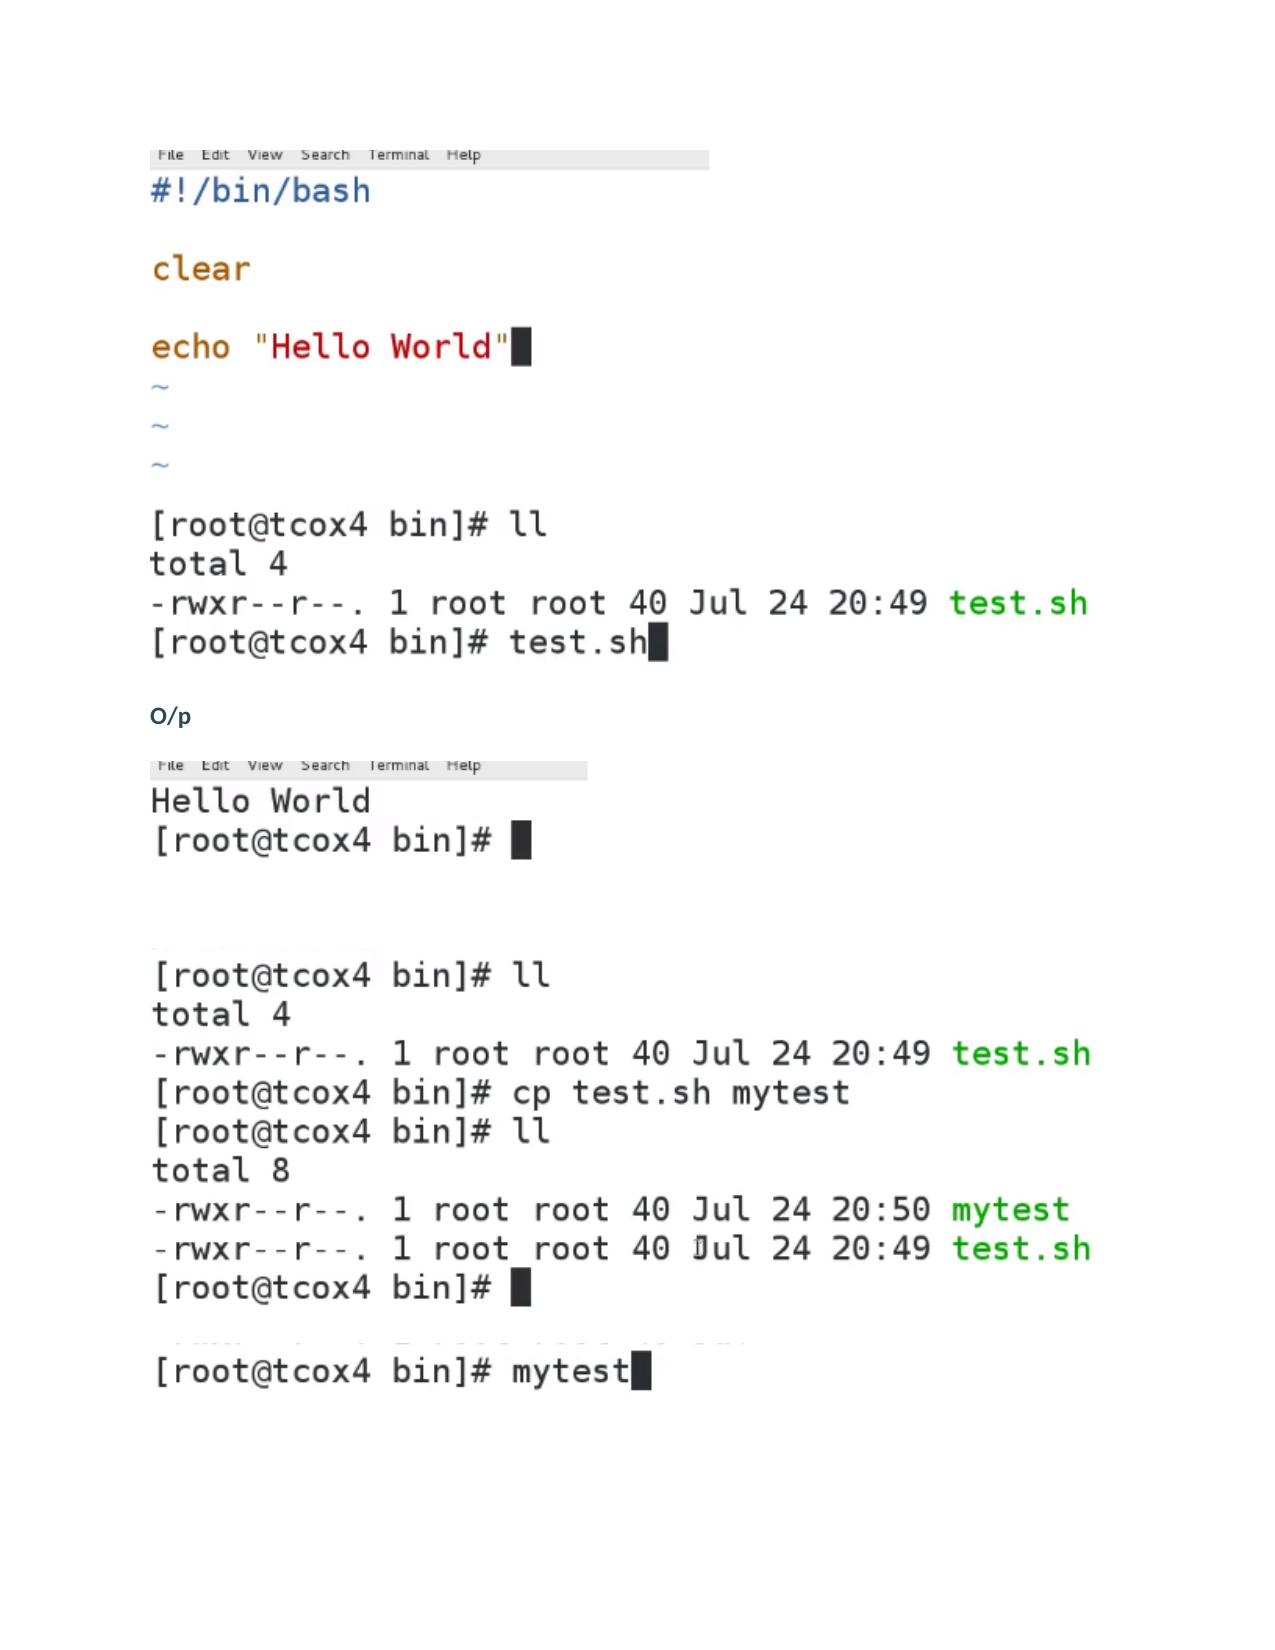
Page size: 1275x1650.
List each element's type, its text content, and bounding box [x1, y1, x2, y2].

text O/p [150, 700, 1125, 731]
picture [150, 150, 710, 475]
picture [150, 505, 1097, 670]
picture [150, 1343, 744, 1430]
picture [150, 948, 1122, 1313]
picture [150, 761, 588, 888]
